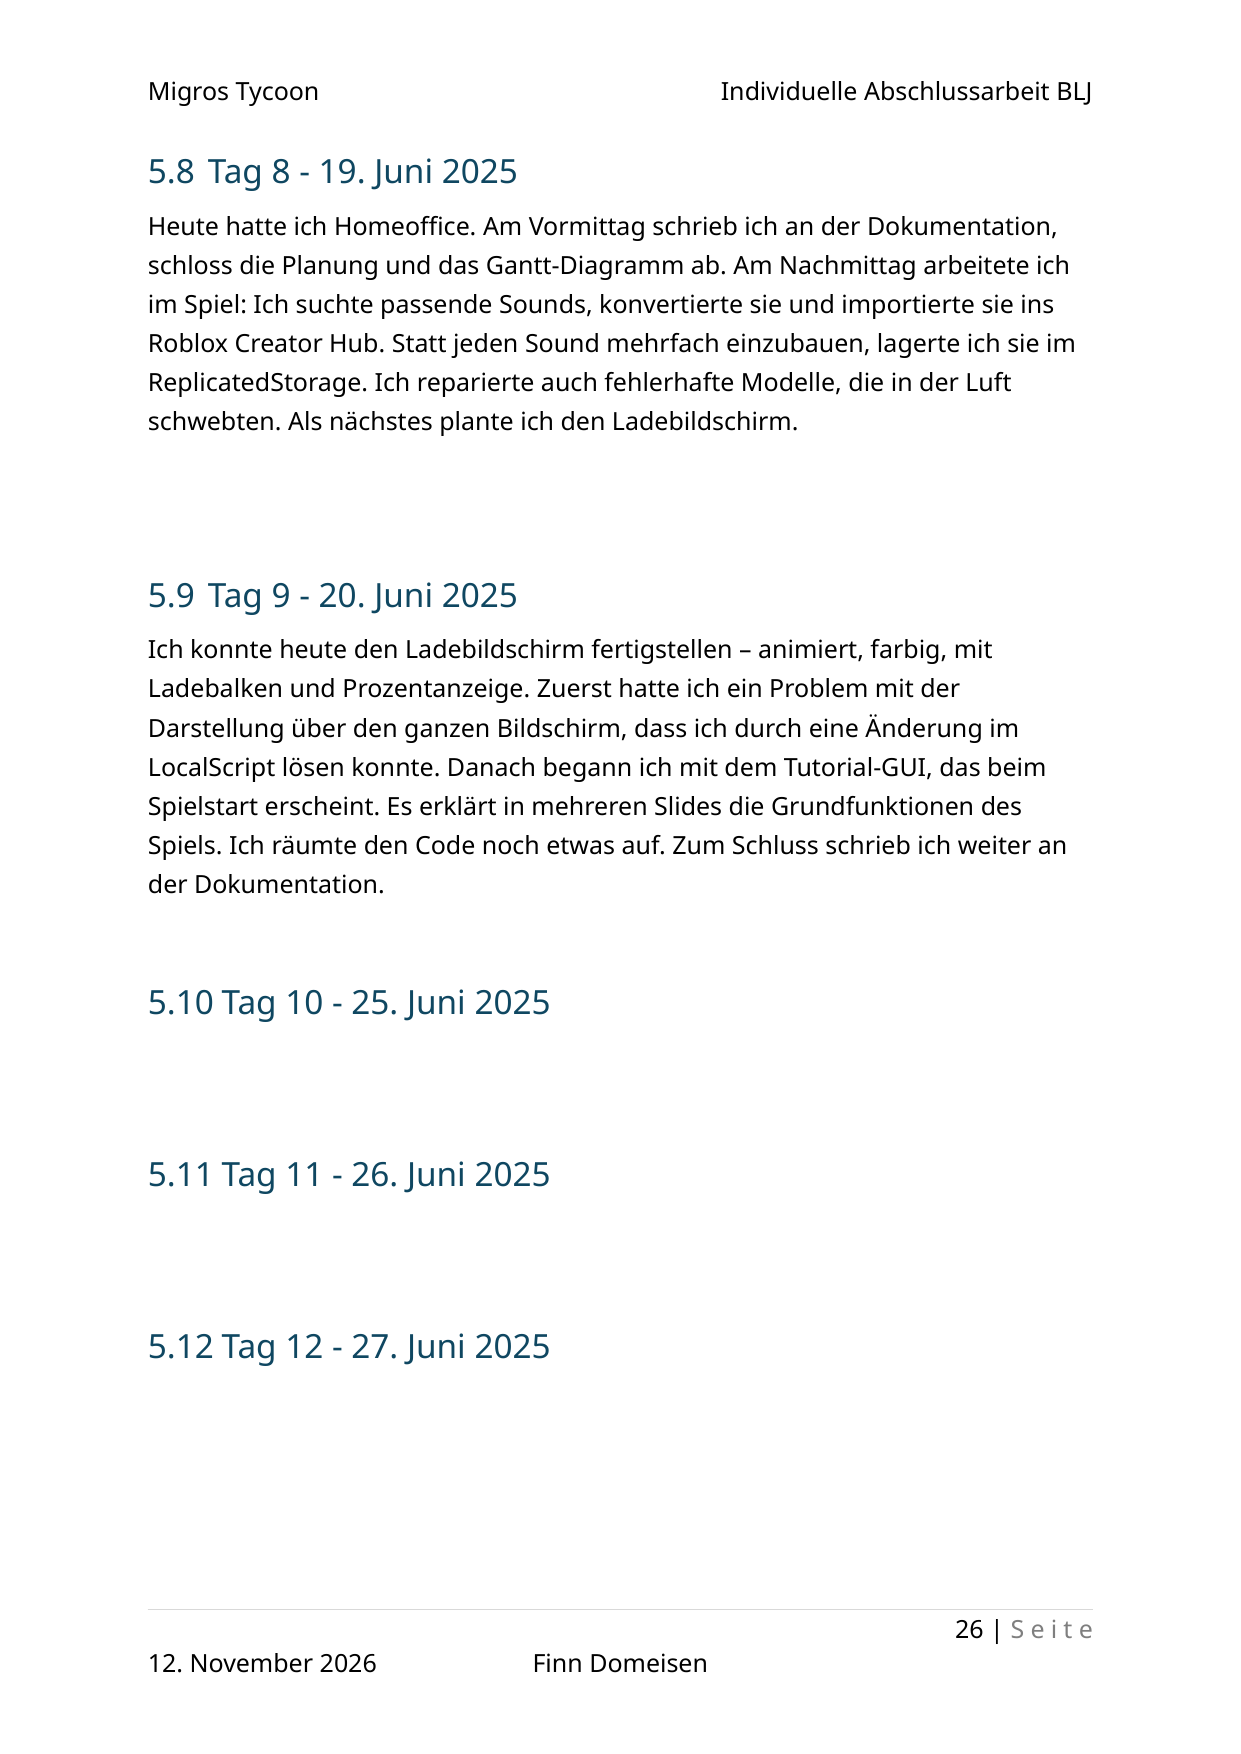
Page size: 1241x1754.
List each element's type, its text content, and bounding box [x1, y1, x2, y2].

subtitle Tag 8 - 19. Juni 2025 [148, 148, 1093, 193]
subtitle Tag 10 - 25. Juni 2025 [148, 979, 1093, 1024]
subtitle Tag 9 - 20. Juni 2025 [148, 571, 1093, 617]
text Ich konnte heute den Ladebildschirm fertigstellen – animiert, farbig, mit Ladebalken und Prozentanzeige. Zuerst hatte ich ein Problem mit der Darstellung über den ganzen Bildschirm, dass ich durch eine Änderung im LocalScript lösen konnte. Danach begann ich mit dem Tutorial-GUI, das beim Spielstart erscheint. Es erklärt in mehreren Slides die Grundfunktionen des Spiels. Ich räumte den Code noch etwas auf. Zum Schluss schrieb ich weiter an der Dokumentation. [148, 632, 1093, 901]
subtitle Tag 11 - 26. Juni 2025 [148, 1151, 1093, 1196]
text Heute hatte ich Homeoffice. Am Vormittag schrieb ich an der Dokumentation, schloss die Planung und das Gantt-Diagramm ab. Am Nachmittag arbeitete ich im Spiel: Ich suchte passende Sounds, konvertierte sie und importierte sie ins Roblox Creator Hub. Statt jeden Sound mehrfach einzubauen, lagerte ich sie im ReplicatedStorage. Ich reparierte auch fehlerhafte Modelle, die in der Luft schwebten. Als nächstes plante ich den Ladebildschirm. [148, 208, 1093, 438]
subtitle Tag 12 - 27. Juni 2025 [148, 1323, 1093, 1368]
